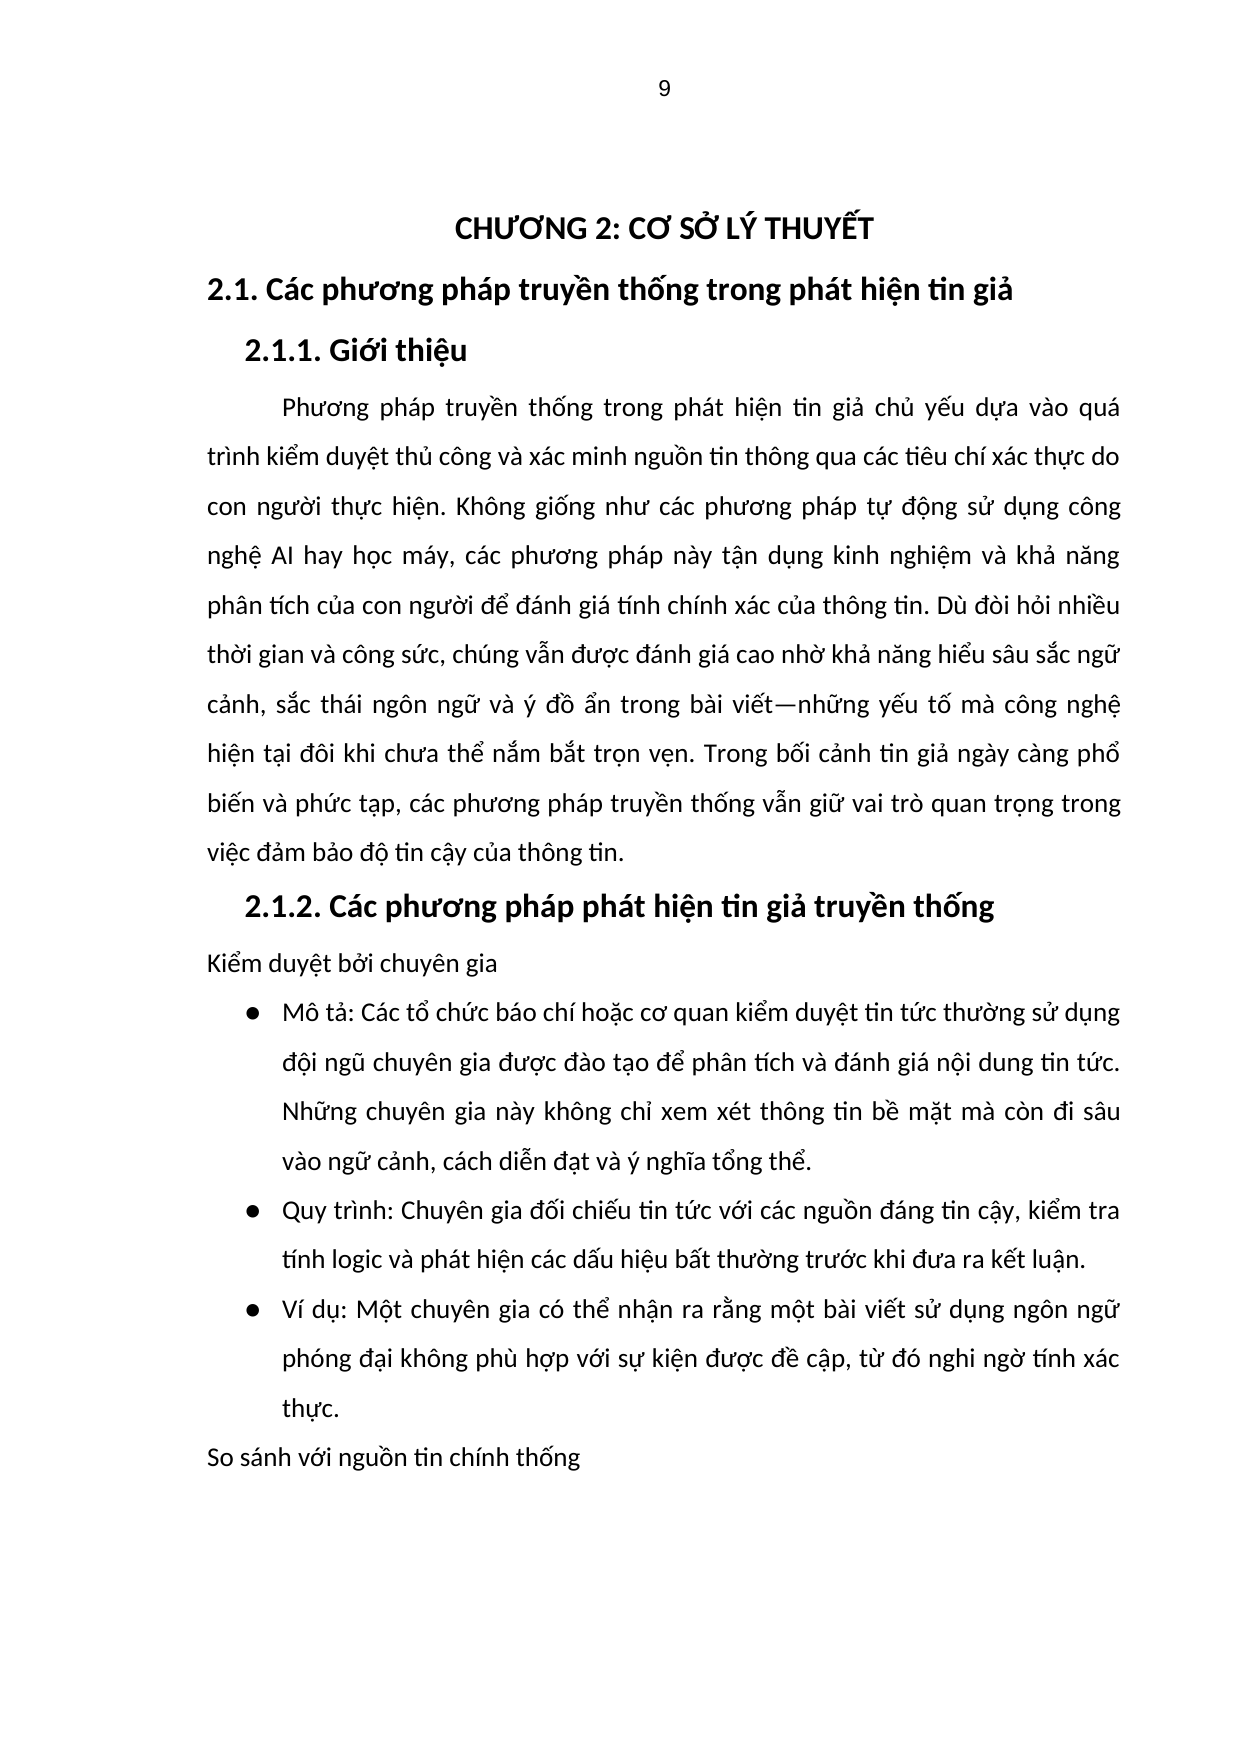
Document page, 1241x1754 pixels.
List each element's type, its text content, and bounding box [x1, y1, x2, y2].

text Kiểm duyệt bởi chuyên gia [207, 946, 1122, 979]
subtitle 2.1.1. Giới thiệu [207, 329, 1122, 369]
text So sánh với nguồn tin chính thống [207, 1441, 1122, 1473]
subtitle 2.1. Các phương pháp truyền thống trong phát hiện tin giả [207, 268, 1122, 308]
list Quy trình: Chuyên gia đối chiếu tin tức với các nguồn đáng tin cậy, kiểm tra tính logic và phát hiện các dấu hiệu bất thường trước khi đưa ra kết luận. [244, 1193, 1122, 1276]
list Mô tả: Các tổ chức báo chí hoặc cơ quan kiểm duyệt tin tức thường sử dụng đội ngũ chuyên gia được đào tạo để phân tích và đánh giá nội dung tin tức. Những chuyên gia này không chỉ xem xét thông tin bề mặt mà còn đi sâu vào ngữ cảnh, cách diễn đạt và ý nghĩa tổng thể. [244, 995, 1122, 1177]
text Phương pháp truyền thống trong phát hiện tin giả chủ yếu dựa vào quá trình kiểm duyệt thủ công và xác minh nguồn tin thông qua các tiêu chí xác thực do con người thực hiện. Không giống như các phương pháp tự động sử dụng công nghệ AI hay học máy, các phương pháp này tận dụng kinh nghiệm và khả năng phân tích của con người để đánh giá tính chính xác của thông tin. Dù đòi hỏi nhiều thời gian và công sức, chúng vẫn được đánh giá cao nhờ khả năng hiểu sâu sắc ngữ cảnh, sắc thái ngôn ngữ và ý đồ ẩn trong bài viết—những yếu tố mà công nghệ hiện tại đôi khi chưa thể nắm bắt trọn vẹn. Trong bối cảnh tin giả ngày càng phổ biến và phức tạp, các phương pháp truyền thống vẫn giữ vai trò quan trọng trong việc đảm bảo độ tin cậy của thông tin. [207, 390, 1122, 868]
list Ví dụ: Một chuyên gia có thể nhận ra rằng một bài viết sử dụng ngôn ngữ phóng đại không phù hợp với sự kiện được đề cập, từ đó nghi ngờ tính xác thực. [244, 1292, 1122, 1424]
subtitle 2.1.2. Các phương pháp phát hiện tin giả truyền thống [207, 885, 1122, 925]
subtitle CHƯƠNG 2: CƠ SỞ LÝ THUYẾT [207, 207, 1122, 247]
